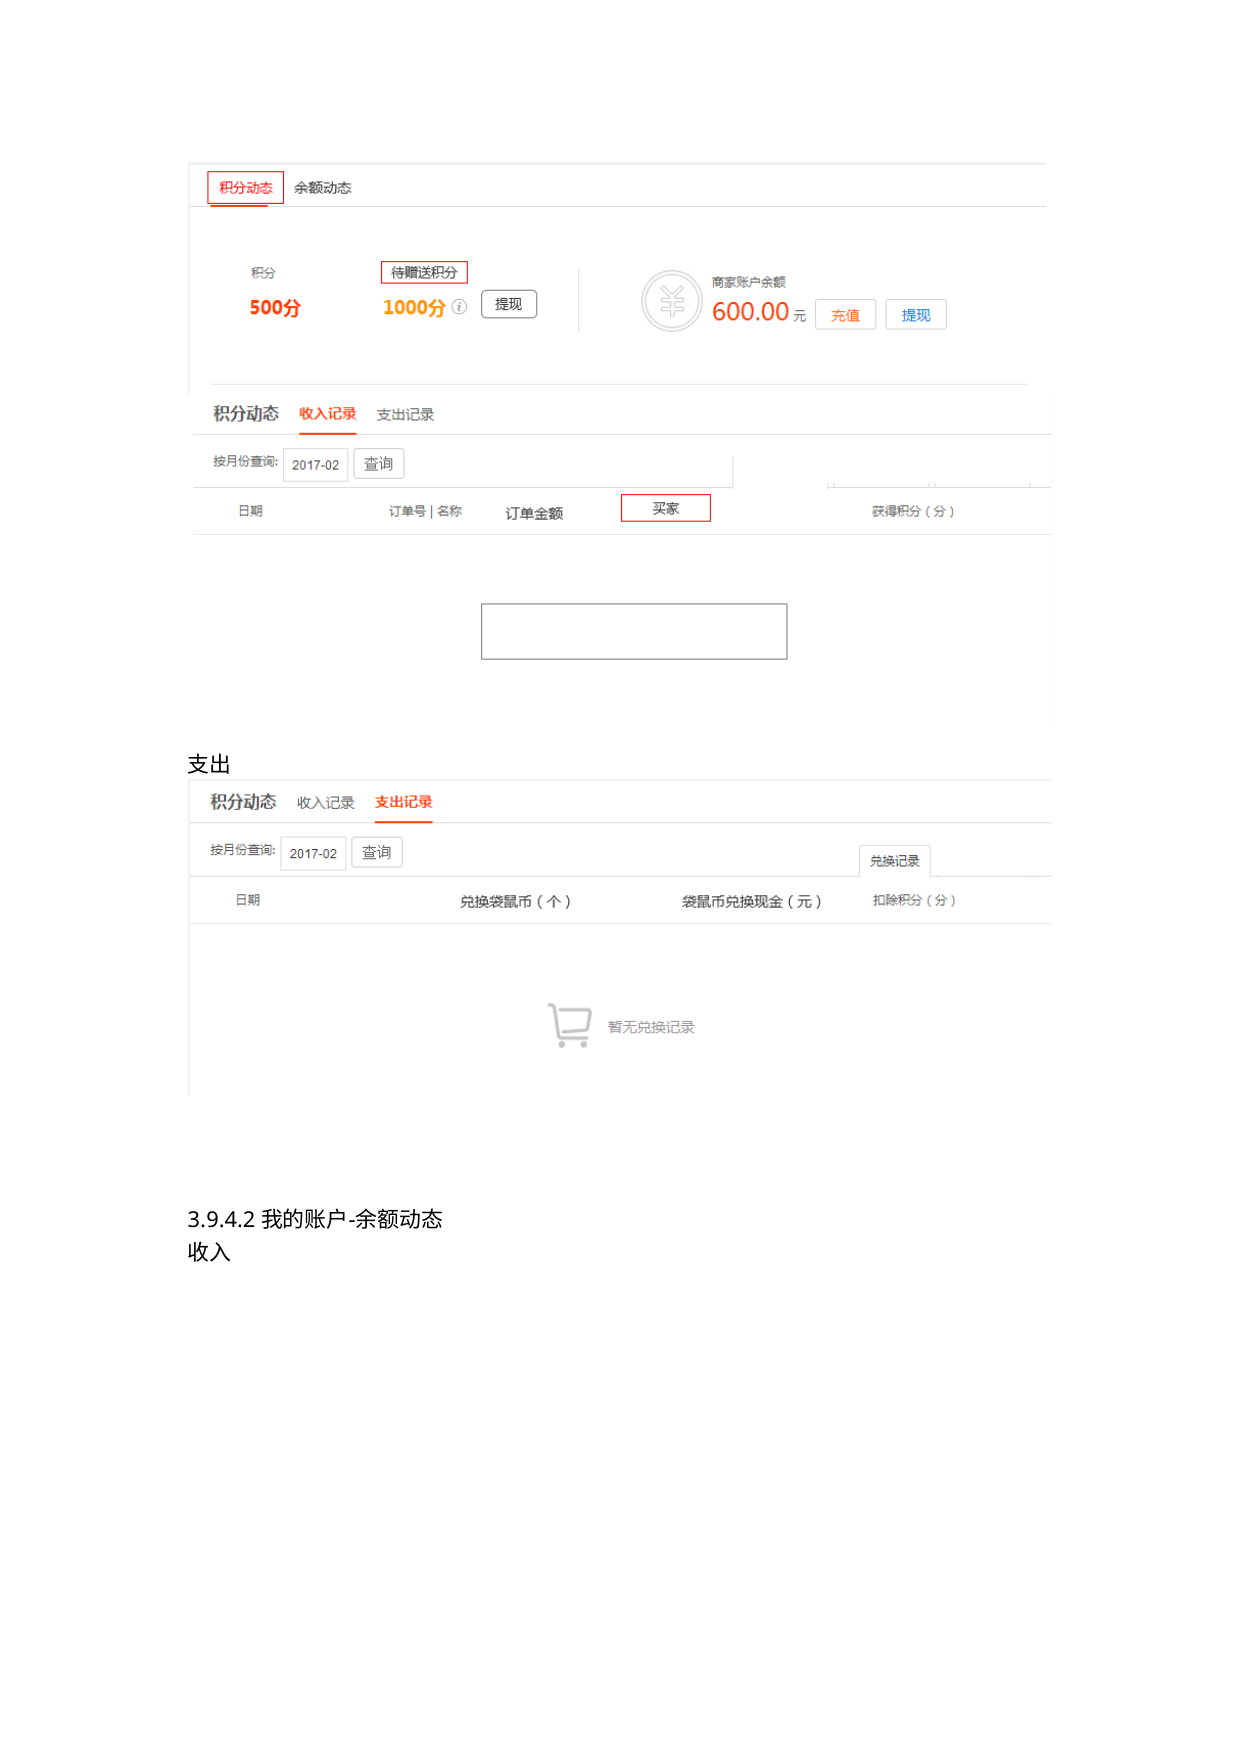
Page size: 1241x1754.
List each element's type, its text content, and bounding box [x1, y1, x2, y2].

text 收入 [187, 1234, 1053, 1267]
picture [187, 162, 1052, 722]
text 支出 [187, 747, 1053, 779]
picture [187, 779, 1052, 1095]
subtitle 3.9.4.2 我的账户-余额动态 [187, 1202, 1053, 1234]
